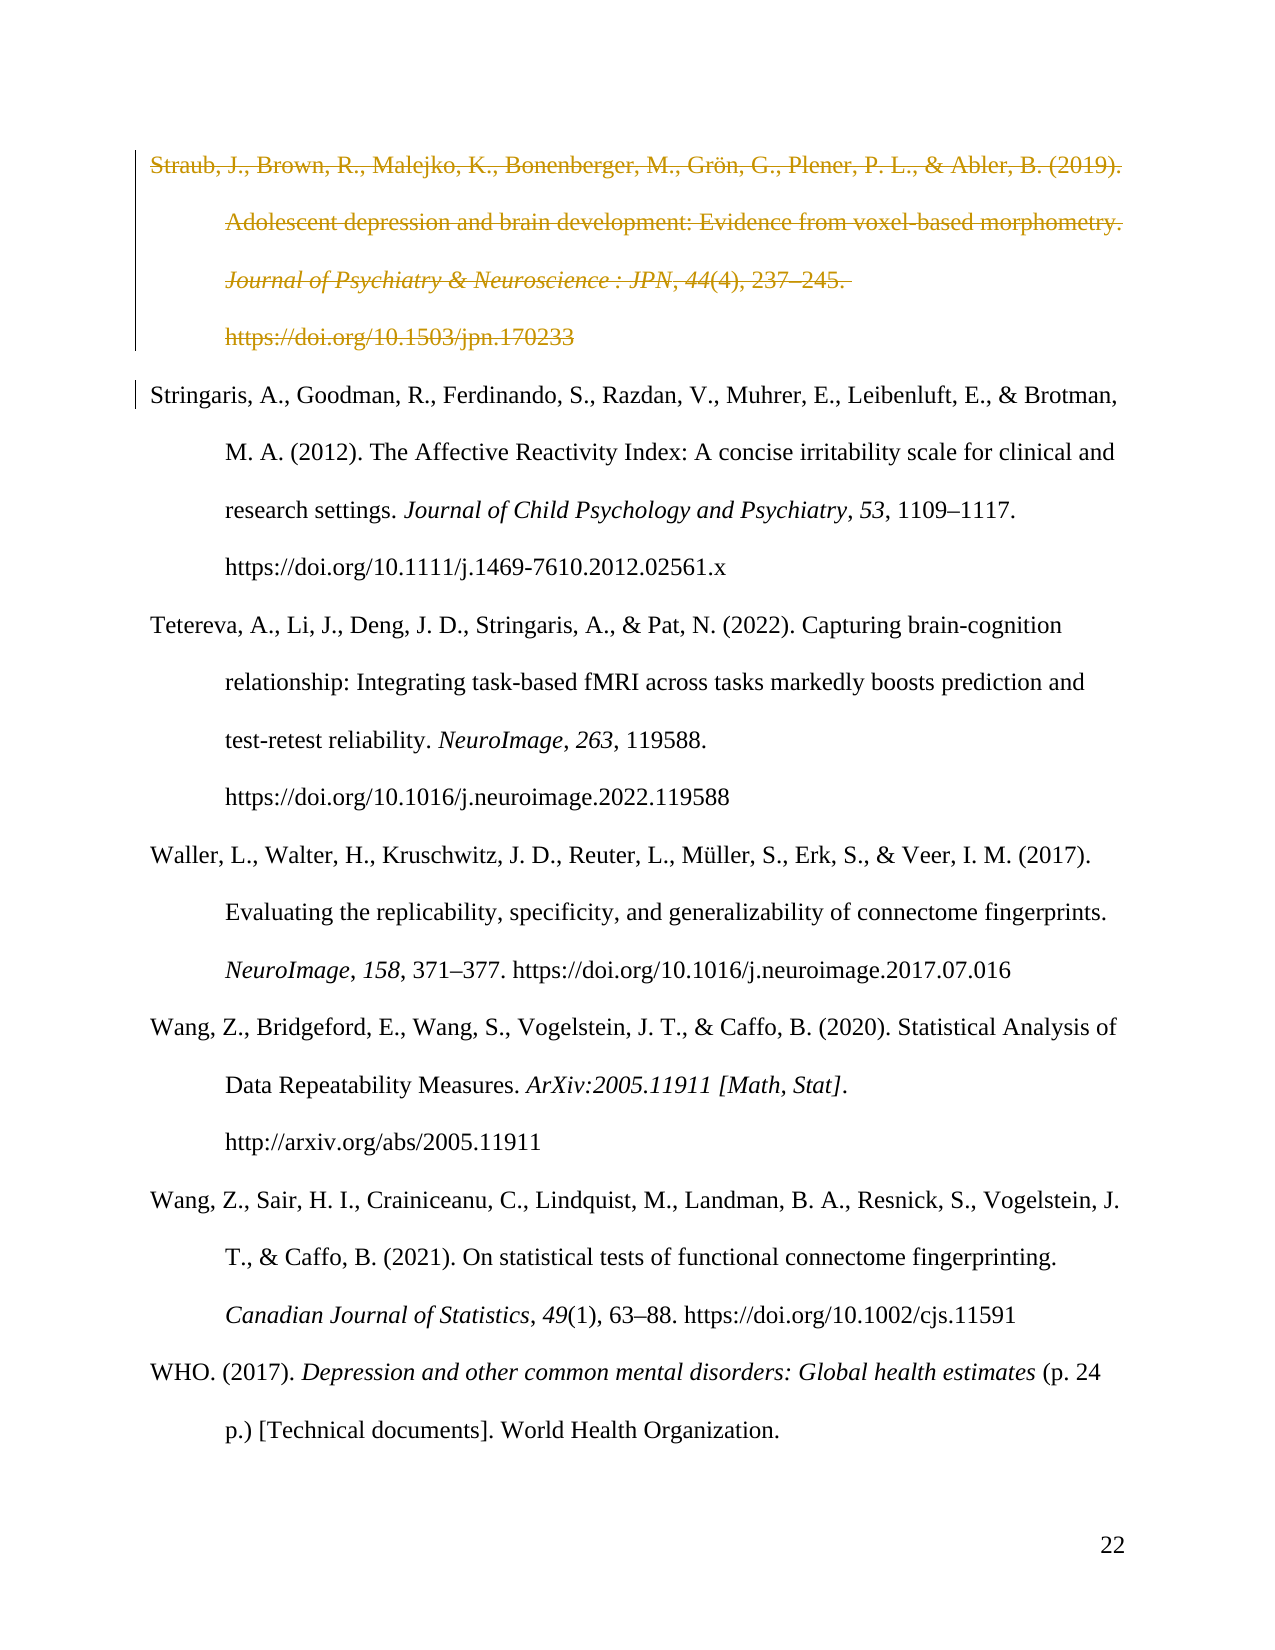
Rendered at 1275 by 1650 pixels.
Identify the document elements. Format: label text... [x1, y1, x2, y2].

text Waller, L., Walter, H., Kruschwitz, J. D., Reuter, L., Müller, S., Erk, S., & Veer, I. M. (2017). Evaluating the replicability, specificity, and generalizability of connectome fingerprints. NeuroImage, 158, 371–377. https://doi.org/10.1016/j.neuroimage.2017.07.016 [150, 840, 1125, 984]
text WHO. (2017). Depression and other common mental disorders: Global health estimates (p. 24 p.) [Technical documents]. World Health Organization. [150, 1357, 1125, 1444]
text Wang, Z., Sair, H. I., Crainiceanu, C., Lindquist, M., Landman, B. A., Resnick, S., Vogelstein, J. T., & Caffo, B. (2021). On statistical tests of functional connectome fingerprinting. Canadian Journal of Statistics, 49(1), 63–88. https://doi.org/10.1002/cjs.11591 [150, 1185, 1125, 1329]
text Wang, Z., Bridgeford, E., Wang, S., Vogelstein, J. T., & Caffo, B. (2020). Statistical Analysis of Data Repeatability Measures. ArXiv:2005.11911 [Math, Stat]. http://arxiv.org/abs/2005.11911 [150, 1012, 1125, 1156]
text Tetereva, A., Li, J., Deng, J. D., Stringaris, A., & Pat, N. (2022). Capturing brain-cognition relationship: Integrating task-based fMRI across tasks markedly boosts prediction and test-retest reliability. NeuroImage, 263, 119588. https://doi.org/10.1016/j.neuroimage.2022.119588 [150, 610, 1125, 811]
text Stringaris, A., Goodman, R., Ferdinando, S., Razdan, V., Muhrer, E., Leibenluft, E., & Brotman, M. A. (2012). The Affective Reactivity Index: A concise irritability scale for clinical and research settings. Journal of Child Psychology and Psychiatry, 53, 1109–1117. https://doi.org/10.1111/j.1469-7610.2012.02561.x [150, 380, 1125, 581]
